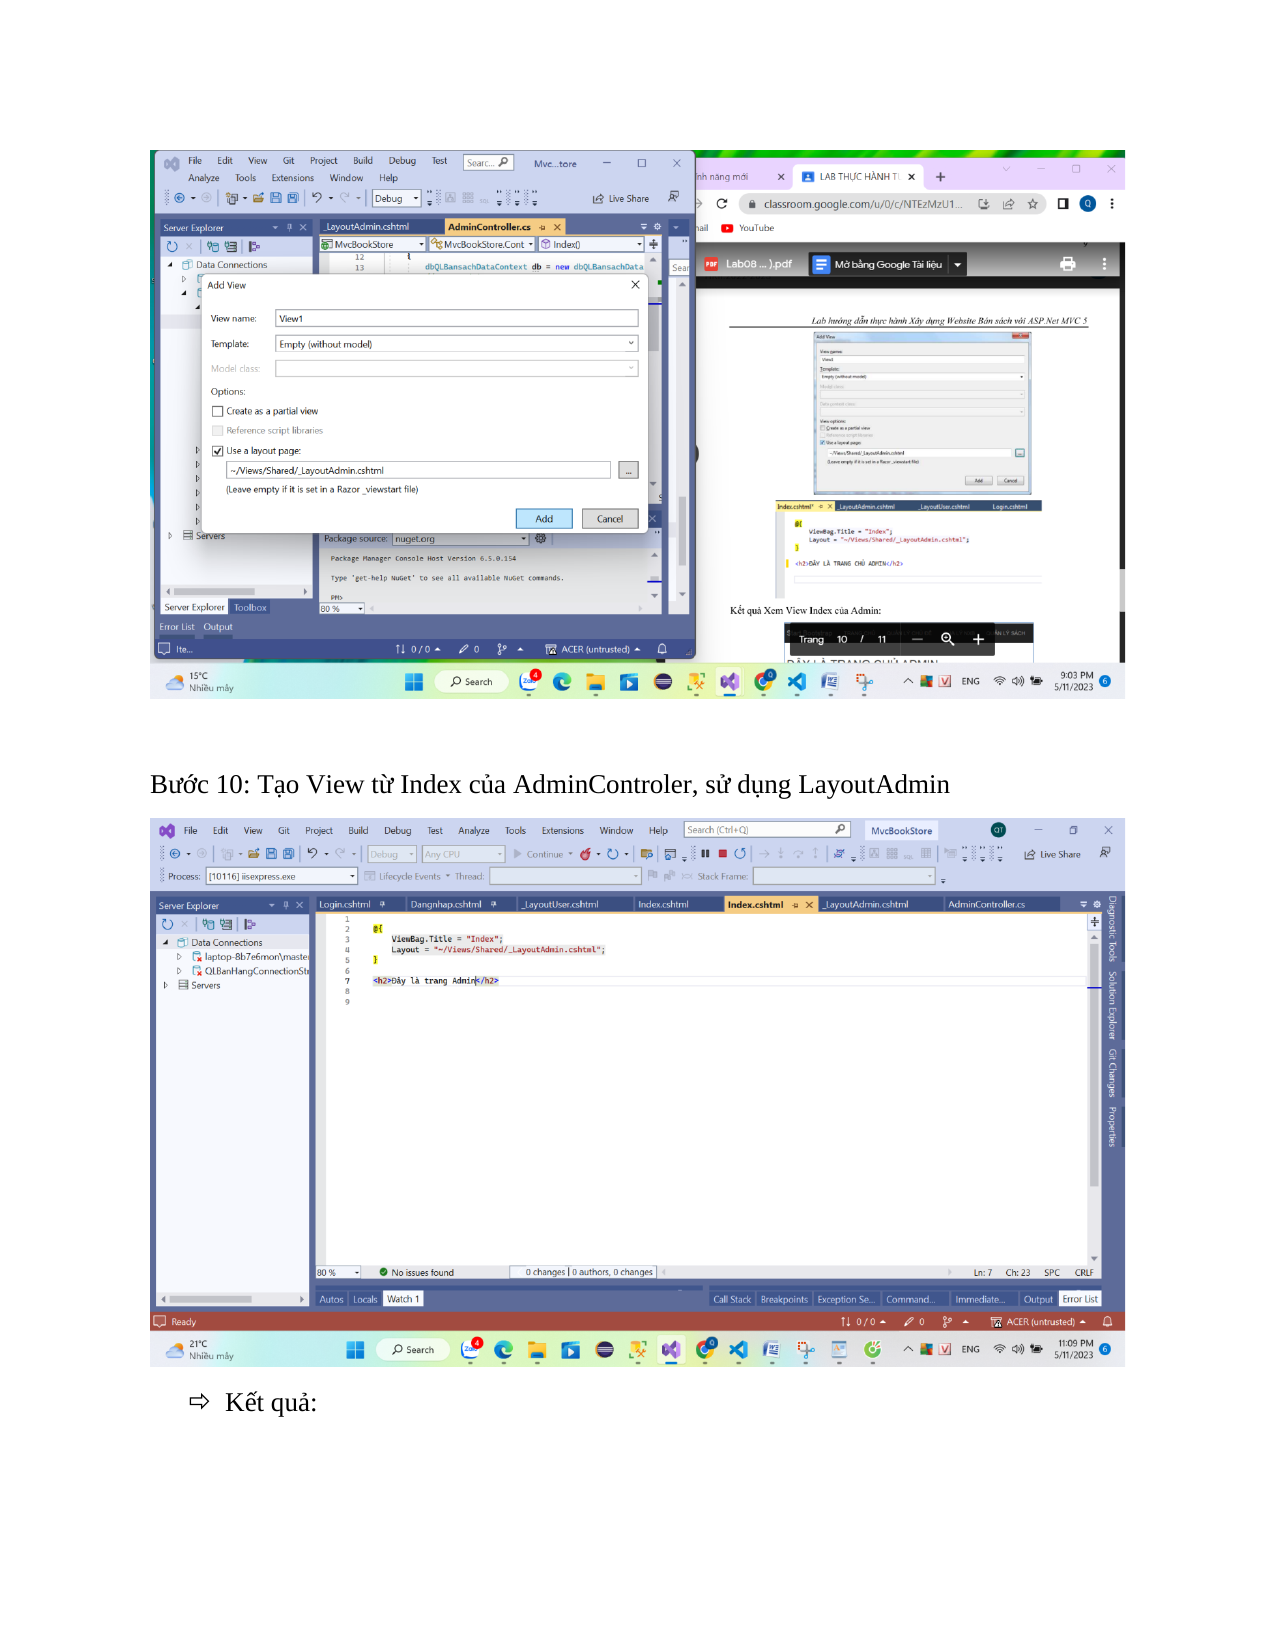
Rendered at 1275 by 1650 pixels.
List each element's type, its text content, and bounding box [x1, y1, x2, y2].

picture [150, 818, 1125, 1367]
text Bước 10: Tạo View từ Index của AdminControler, sử dụng LayoutAdmin [150, 768, 1125, 799]
picture [150, 150, 1125, 699]
list Kết quả: [187, 1386, 1125, 1417]
